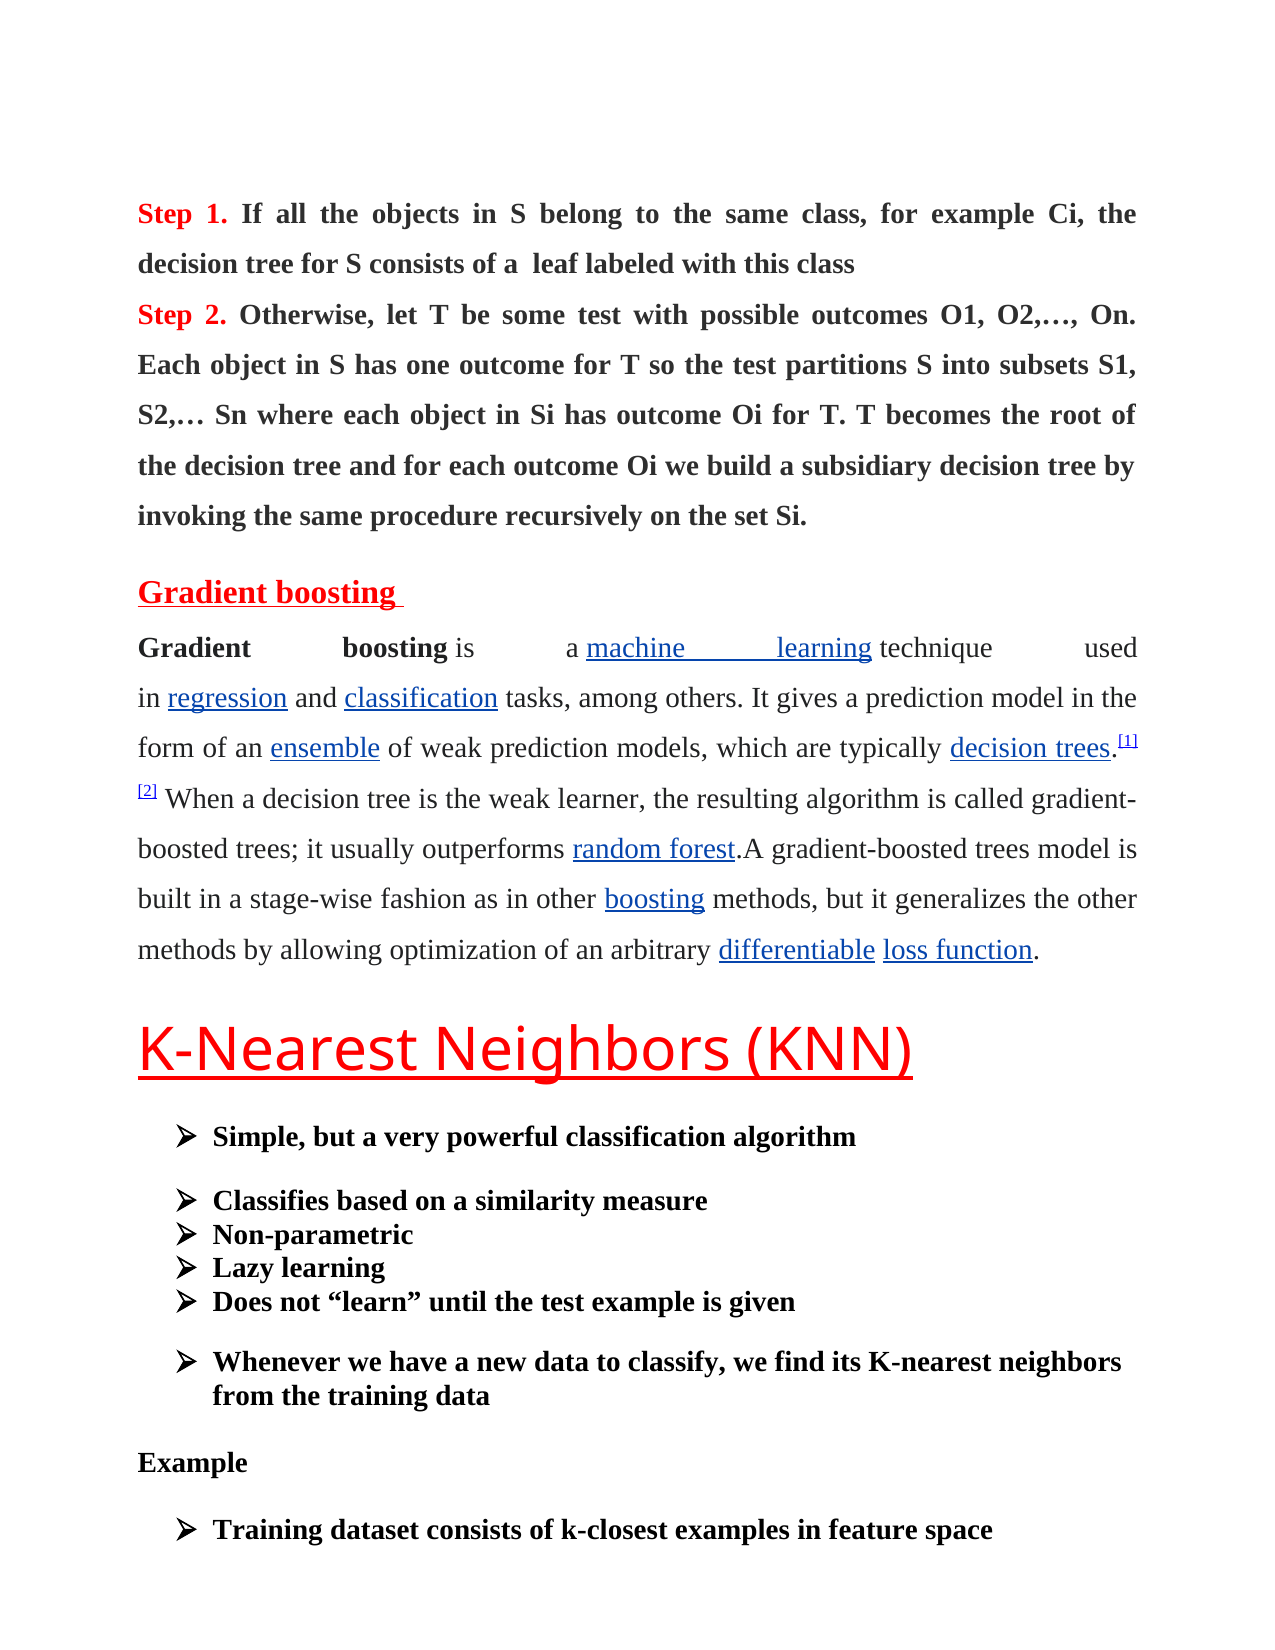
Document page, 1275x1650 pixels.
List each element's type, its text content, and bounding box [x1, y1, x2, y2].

list Non-parametric [175, 1217, 1137, 1251]
text Gradient boosting is a machine learning technique used in regression and classification tasks, among others. It gives a prediction model in the form of an ensemble of weak prediction models, which are typically decision trees.[1][2] When a decision tree is the weak learner, the resulting algorithm is called gradient-boosted trees; it usually outperforms random forest.A gradient-boosted trees model is built in a stage-wise fashion as in other boosting methods, but it generalizes the other methods by allowing optimization of an arbitrary differentiable loss function. [137, 839, 1137, 888]
list Classifies based on a similarity measure [175, 1183, 1137, 1217]
text Step 2. Otherwise, let T be some test with possible outcomes O1, O2,…, On. Each object in S has one outcome for T so the test partitions S into subsets S1, S2,… Sn where each object in Si has outcome Oi for T. T becomes the root of the decision tree and for each outcome Oi we build a subsidiary decision tree by invoking the same procedure recursively on the set Si. [137, 297, 1137, 532]
text Gradient boosting is a machine learning technique used in regression and classification tasks, among others. It gives a prediction model in the form of an ensemble of weak prediction models, which are typically decision trees.[1][2] When a decision tree is the weak learner, the resulting algorithm is called gradient-boosted trees; it usually outperforms random forest.A gradient-boosted trees model is built in a stage-wise fashion as in other boosting methods, but it generalizes the other methods by allowing optimization of an arbitrary differentiable loss function. [137, 630, 1137, 798]
list Training dataset consists of k-closest examples in feature space [175, 1512, 1137, 1546]
text Gradient boosting [137, 572, 1137, 611]
text Example [137, 1445, 1137, 1479]
list Lazy learning [175, 1251, 1137, 1284]
list Does not “learn” until the test example is given [175, 1284, 1137, 1318]
text K-Nearest Neighbors (KNN) [137, 1006, 1137, 1088]
text Gradient boosting is a machine learning technique used in regression and classification tasks, among others. It gives a prediction model in the form of an ensemble of weak prediction models, which are typically decision trees.[1][2] When a decision tree is the weak learner, the resulting algorithm is called gradient-boosted trees; it usually outperforms random forest.A gradient-boosted trees model is built in a stage-wise fashion as in other boosting methods, but it generalizes the other methods by allowing optimization of an arbitrary differentiable loss function. [137, 790, 1137, 838]
list Whenever we have a new data to classify, we find its K-nearest neighbors from the training data [175, 1344, 1137, 1412]
list Simple, but a very powerful classification algorithm [175, 1119, 1137, 1153]
text Gradient boosting is a machine learning technique used in regression and classification tasks, among others. It gives a prediction model in the form of an ensemble of weak prediction models, which are typically decision trees.[1][2] When a decision tree is the weak learner, the resulting algorithm is called gradient-boosted trees; it usually outperforms random forest.A gradient-boosted trees model is built in a stage-wise fashion as in other boosting methods, but it generalizes the other methods by allowing optimization of an arbitrary differentiable loss function. [137, 889, 1137, 965]
text Step 1. If all the objects in S belong to the same class, for example Ci, the decision tree for S consists of a leaf labeled with this class [137, 196, 1137, 280]
